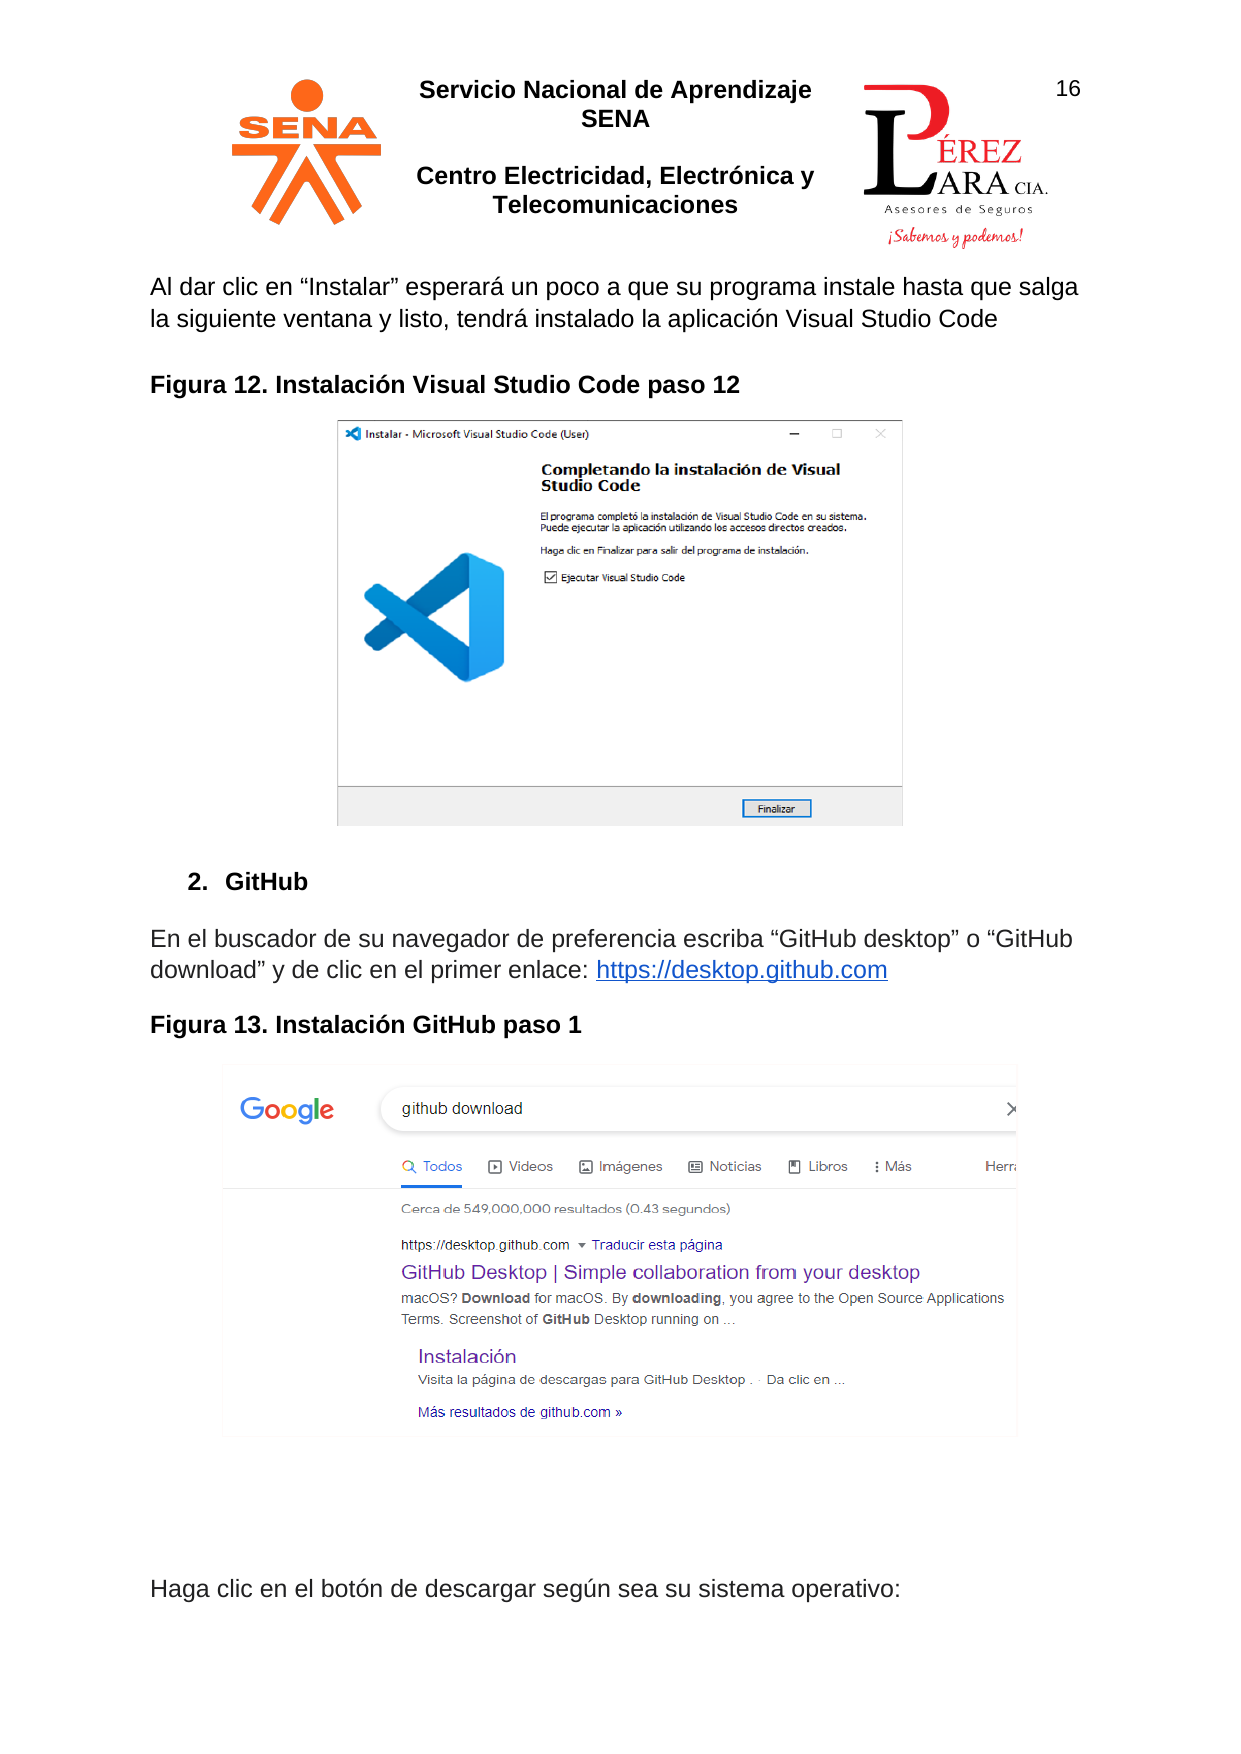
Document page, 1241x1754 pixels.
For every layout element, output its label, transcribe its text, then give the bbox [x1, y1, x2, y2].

text Haga clic en el botón de descargar según sea su sistema operativo: [150, 1574, 1090, 1603]
picture [857, 75, 1052, 264]
text En el buscador de su navegador de preferencia escriba “GitHub desktop” o “GitHub download” y de clic en el primer enlace: https://desktop.github.com [150, 924, 1090, 984]
text Figura 12. Instalación Visual Studio Code paso 12 [150, 371, 1090, 399]
subtitle GitHub [187, 866, 1090, 895]
picture [231, 79, 382, 226]
text Figura 13. Instalación GitHub paso 1 [150, 1010, 1090, 1039]
picture [222, 1064, 1019, 1437]
text Al dar clic en “Instalar” esperará un poco a que su programa instale hasta que salga la siguiente ventana y listo, tendrá instalado la aplicación Visual Studio Code [150, 271, 1090, 333]
picture [337, 420, 903, 826]
